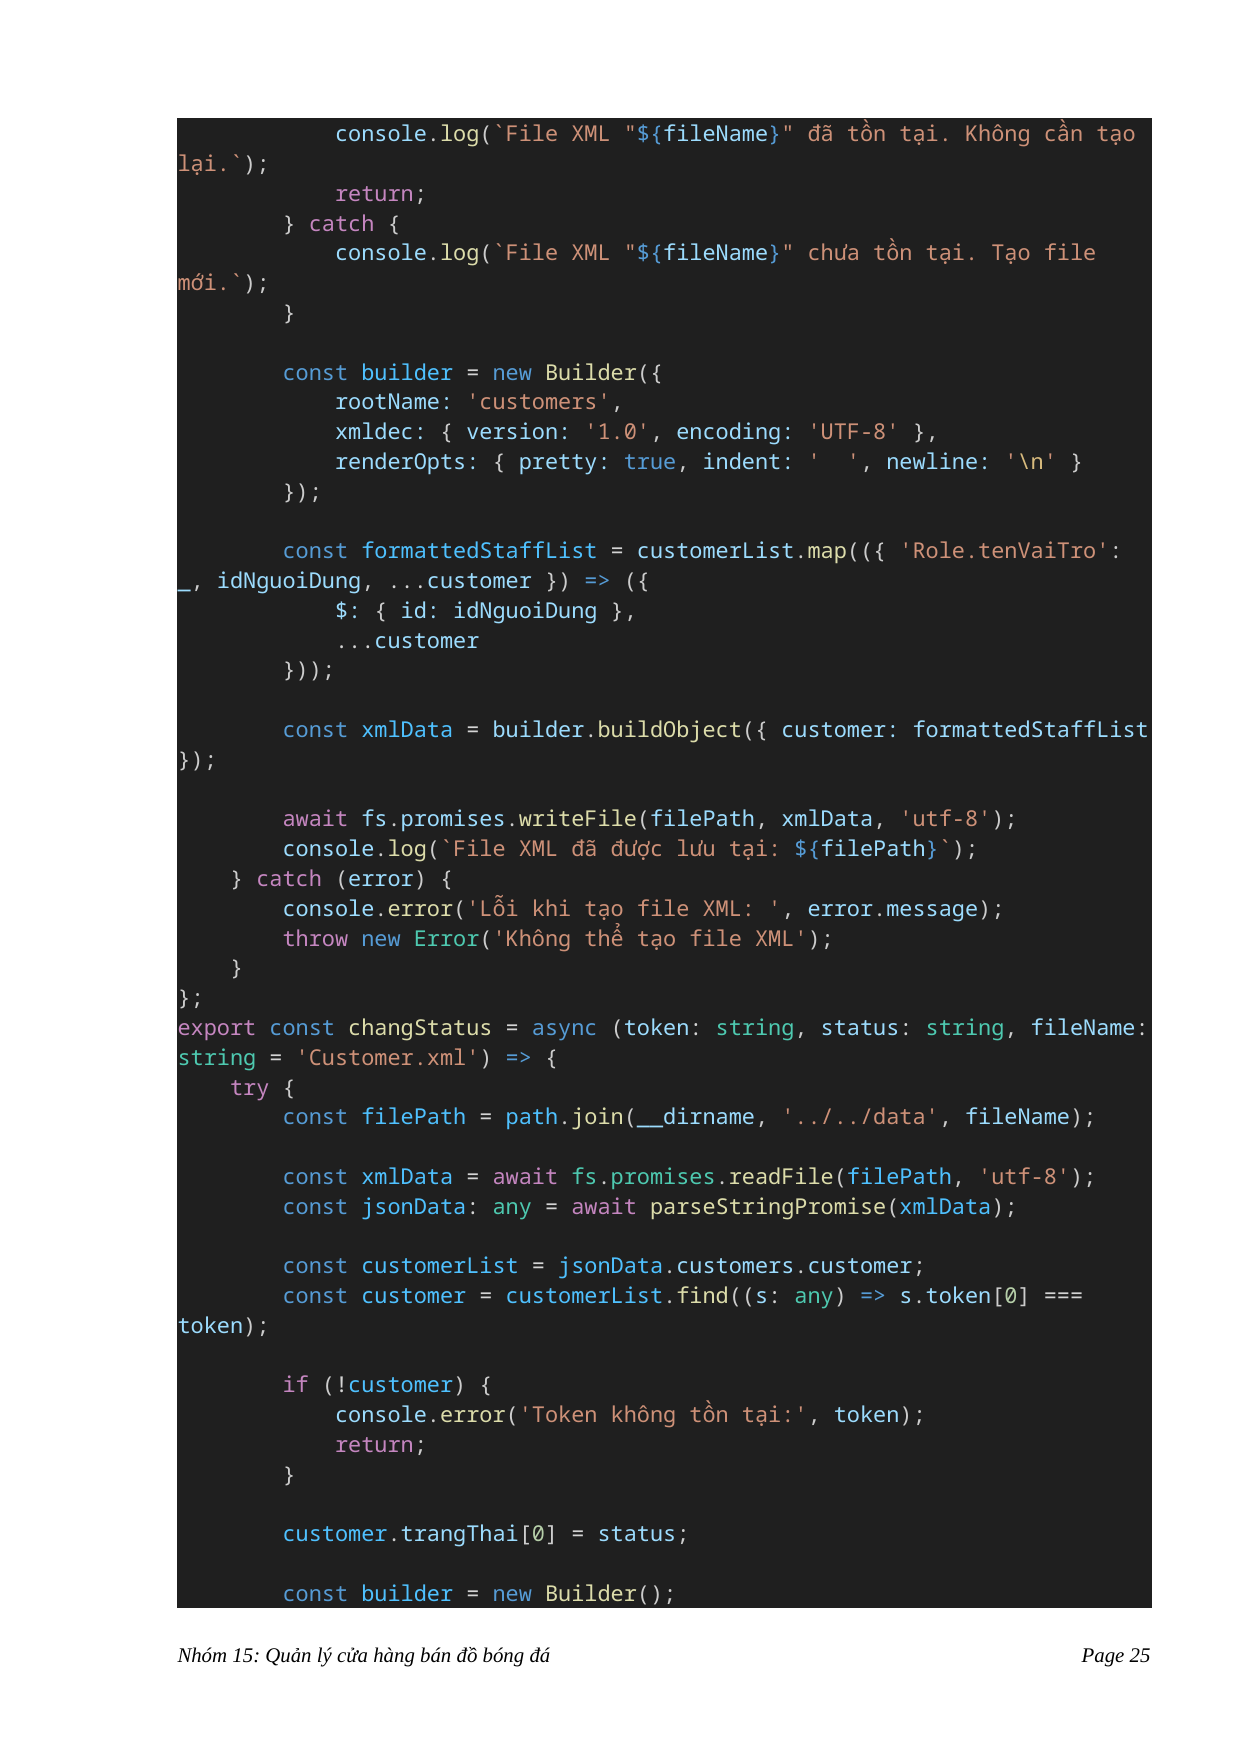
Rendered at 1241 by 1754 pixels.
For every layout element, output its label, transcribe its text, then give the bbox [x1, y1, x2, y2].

text } catch { [177, 207, 1152, 237]
text console.log(`File XML đã được lưu tại: ${filePath}`); [177, 833, 1152, 863]
text } [177, 1459, 1152, 1488]
text const filePath = path.join(__dirname, '../../data', fileName); [177, 1101, 1152, 1131]
text const jsonData: any = await parseStringPromise(xmlData); [177, 1191, 1152, 1220]
text const xmlData = await fs.promises.readFile(filePath, 'utf-8'); [177, 1161, 1152, 1191]
text return; [177, 1429, 1152, 1459]
text console.error('Lỗi khi tạo file XML: ', error.message); [177, 893, 1152, 922]
text xmldec: { version: '1.0', encoding: 'UTF-8' }, [177, 416, 1152, 446]
text $: { id: idNguoiDung }, [177, 595, 1152, 624]
text customer.trangThai[0] = status; [177, 1518, 1152, 1548]
text console.log(`File XML "${fileName}" đã tồn tại. Không cần tạo lại.`); [177, 118, 1152, 178]
text console.log(`File XML "${fileName}" chưa tồn tại. Tạo file mới.`); [177, 237, 1152, 297]
text throw new Error('Không thể tạo file XML'); [177, 922, 1152, 952]
text try { [177, 1071, 1152, 1101]
text export const changStatus = async (token: string, status: string, fileName: string = 'Customer.xml') => { [177, 1012, 1152, 1071]
text renderOpts: { pretty: true, indent: ' ', newline: '\n' } [177, 446, 1152, 476]
text if (!customer) { [177, 1369, 1152, 1399]
text })); [177, 654, 1152, 684]
text const builder = new Builder(); [177, 1578, 1152, 1608]
text rootName: 'customers', [177, 386, 1152, 416]
text }); [177, 476, 1152, 505]
text } [177, 297, 1152, 327]
text ...customer [177, 624, 1152, 654]
text await fs.promises.writeFile(filePath, xmlData, 'utf-8'); [177, 803, 1152, 833]
text const xmlData = builder.buildObject({ customer: formattedStaffList }); [177, 714, 1152, 773]
text const builder = new Builder({ [177, 356, 1152, 386]
text } [177, 952, 1152, 982]
text const customer = customerList.find((s: any) => s.token[0] === token); [177, 1280, 1152, 1339]
text const customerList = jsonData.customers.customer; [177, 1250, 1152, 1280]
text console.error('Token không tồn tại:', token); [177, 1399, 1152, 1429]
text }; [177, 982, 1152, 1012]
text } catch (error) { [177, 863, 1152, 893]
text return; [177, 178, 1152, 207]
text const formattedStaffList = customerList.map(({ 'Role.tenVaiTro': _, idNguoiDung, ...customer }) => ({ [177, 535, 1152, 595]
